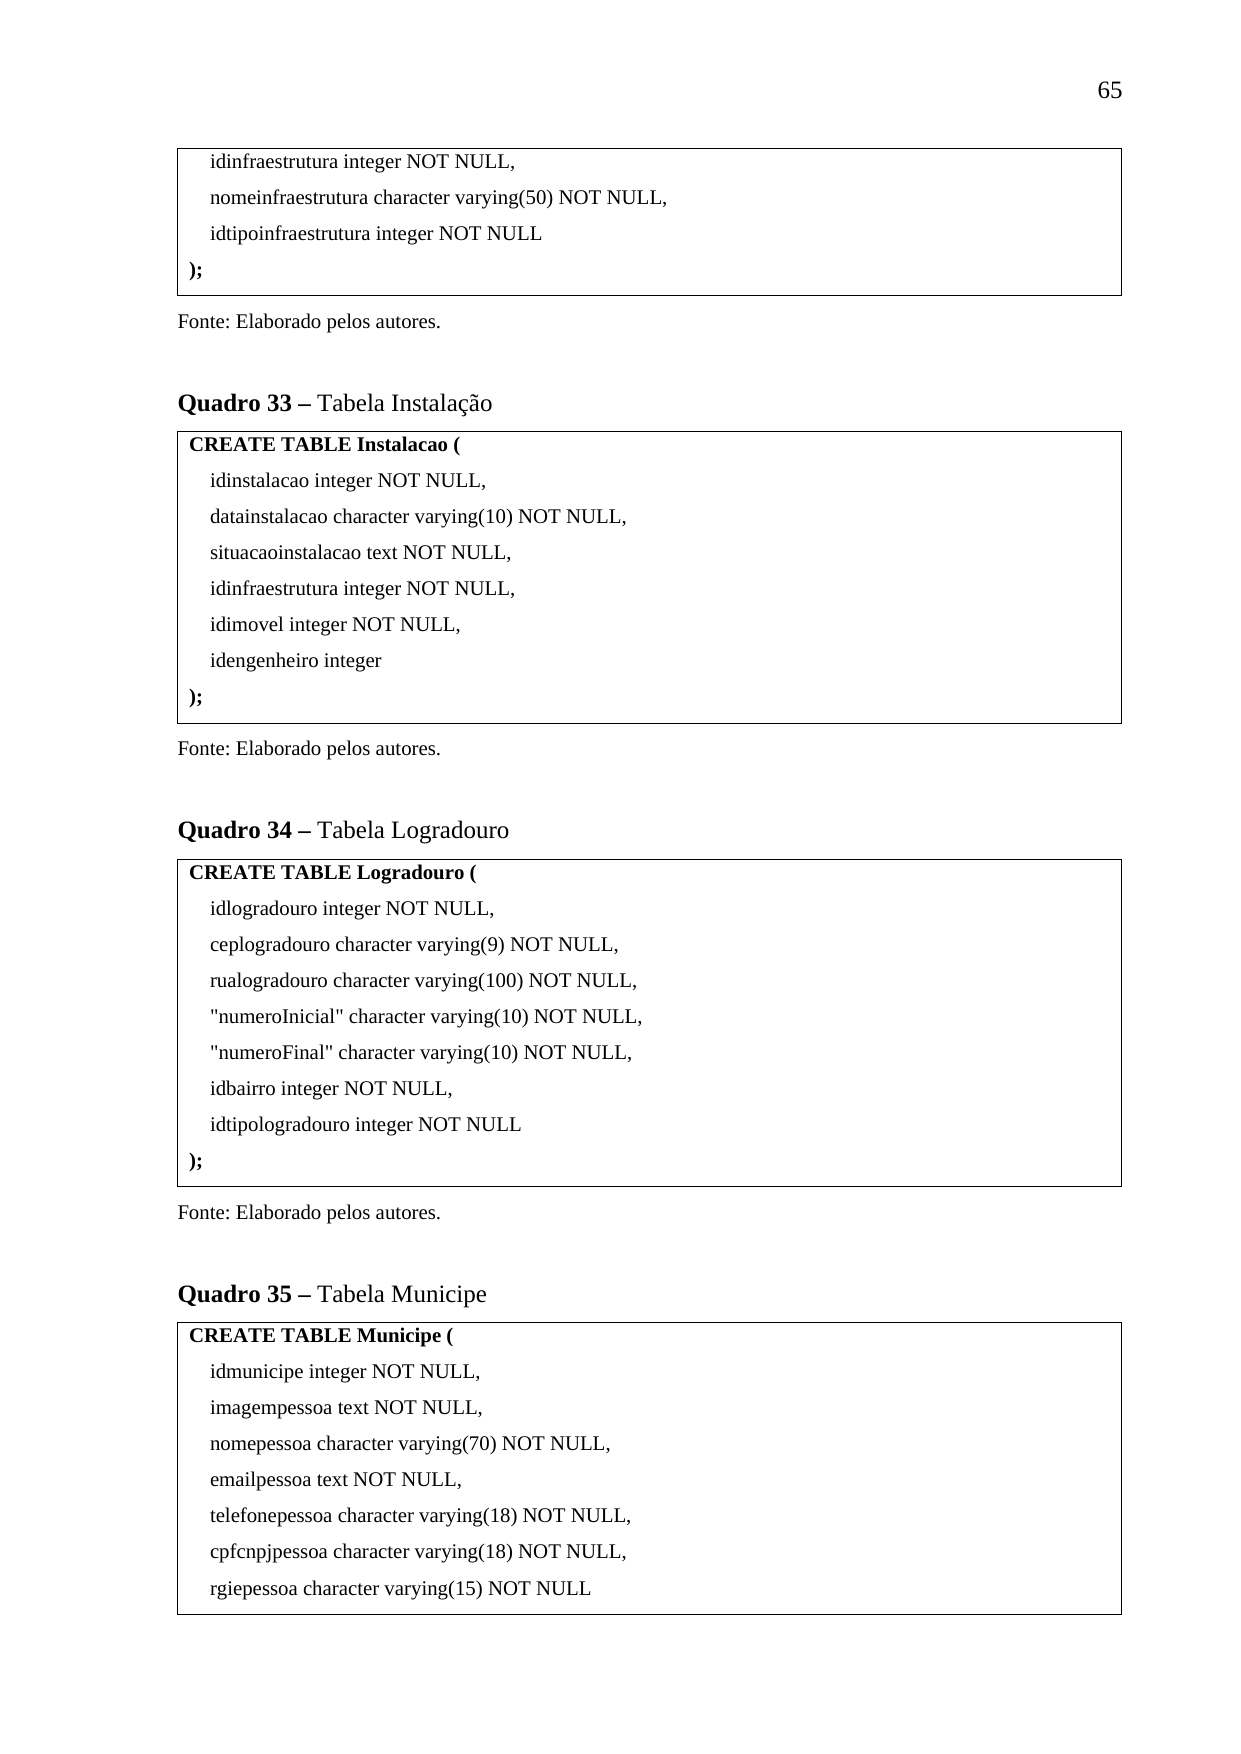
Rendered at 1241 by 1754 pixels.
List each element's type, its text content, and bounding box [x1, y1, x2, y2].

text Quadro 35 – Tabela Municipe [177, 1279, 1122, 1308]
text Quadro 33 – Tabela Instalação [177, 388, 1122, 417]
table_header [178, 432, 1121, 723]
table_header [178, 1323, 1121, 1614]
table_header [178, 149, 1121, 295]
text Fonte: Elaborado pelos autores. [177, 736, 1122, 760]
text Fonte: Elaborado pelos autores. [177, 309, 1122, 333]
text Quadro 34 – Tabela Logradouro [177, 815, 1122, 844]
text Fonte: Elaborado pelos autores. [177, 1200, 1122, 1224]
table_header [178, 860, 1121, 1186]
